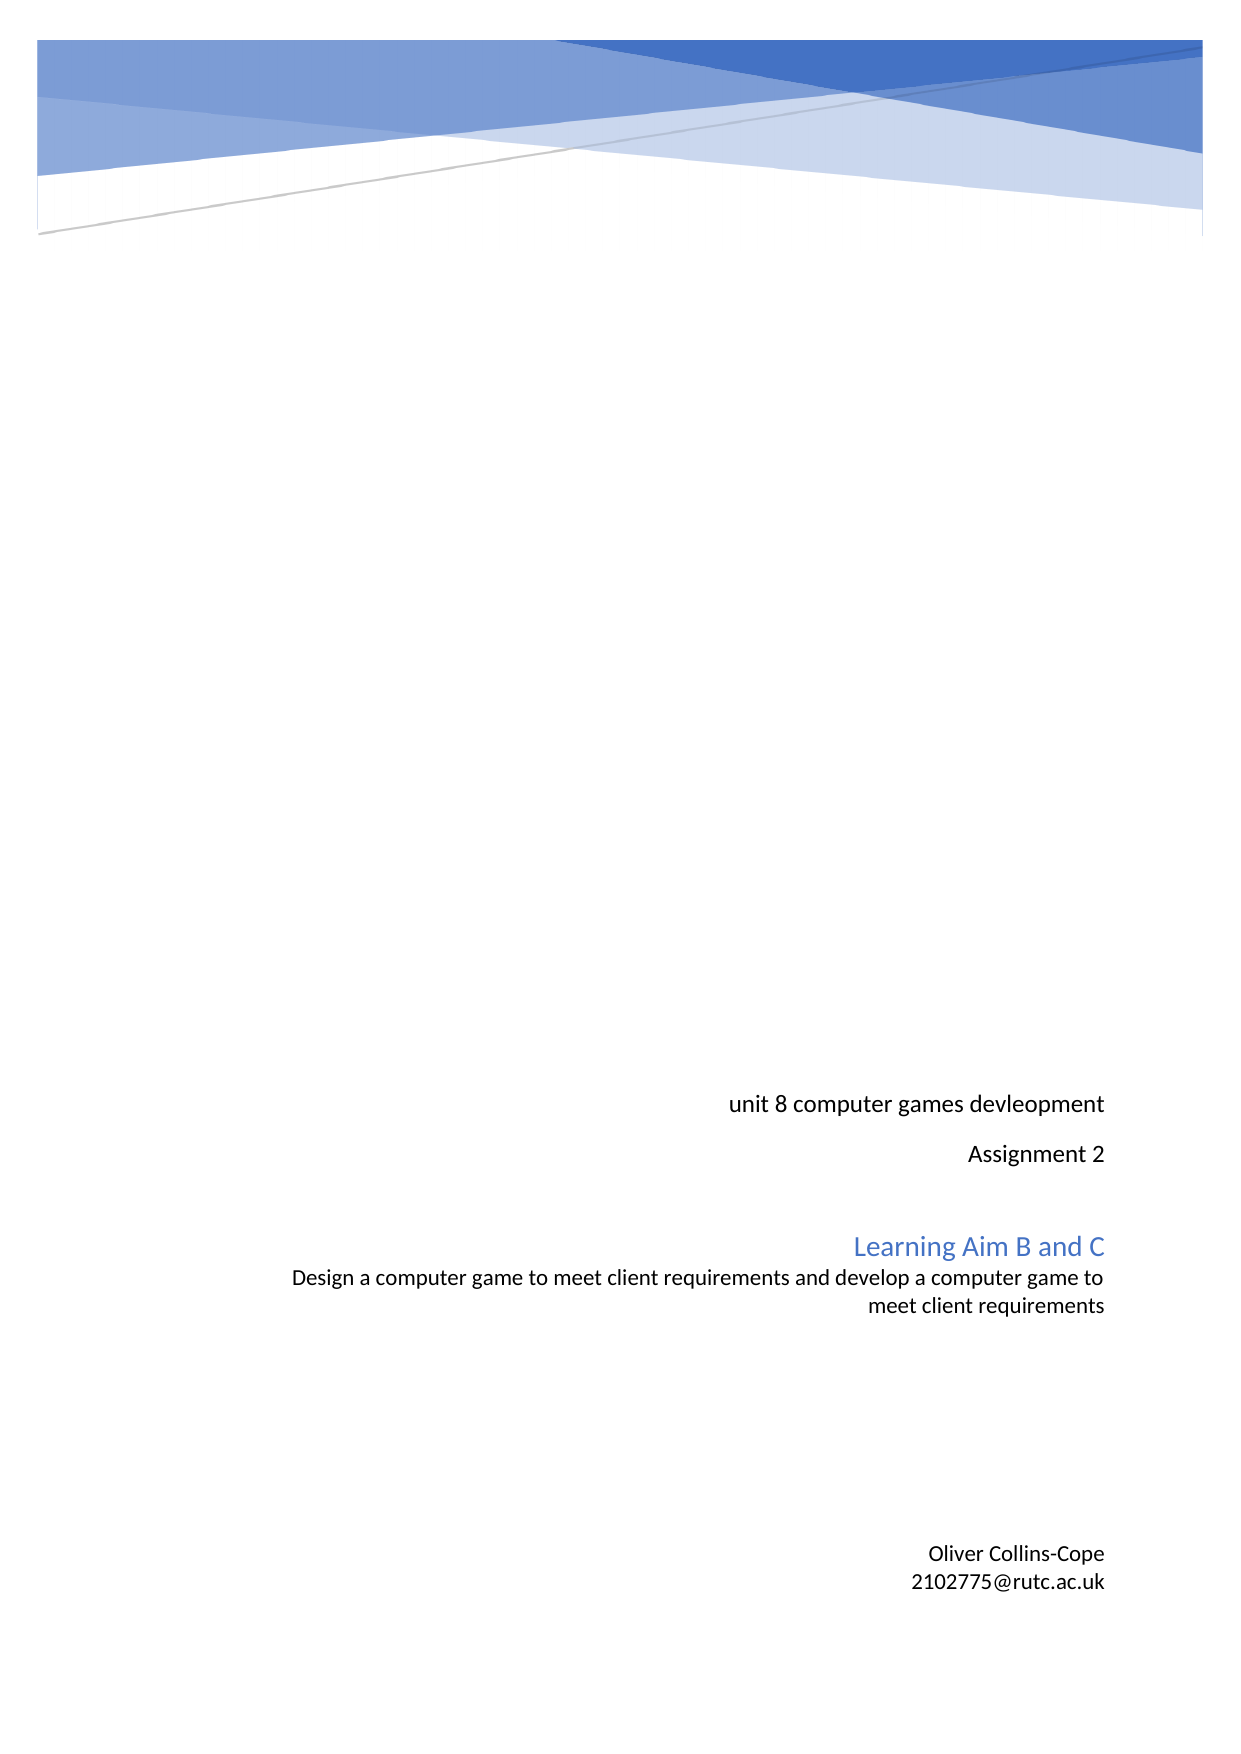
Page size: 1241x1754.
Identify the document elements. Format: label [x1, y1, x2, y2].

picture [37, 40, 1203, 251]
